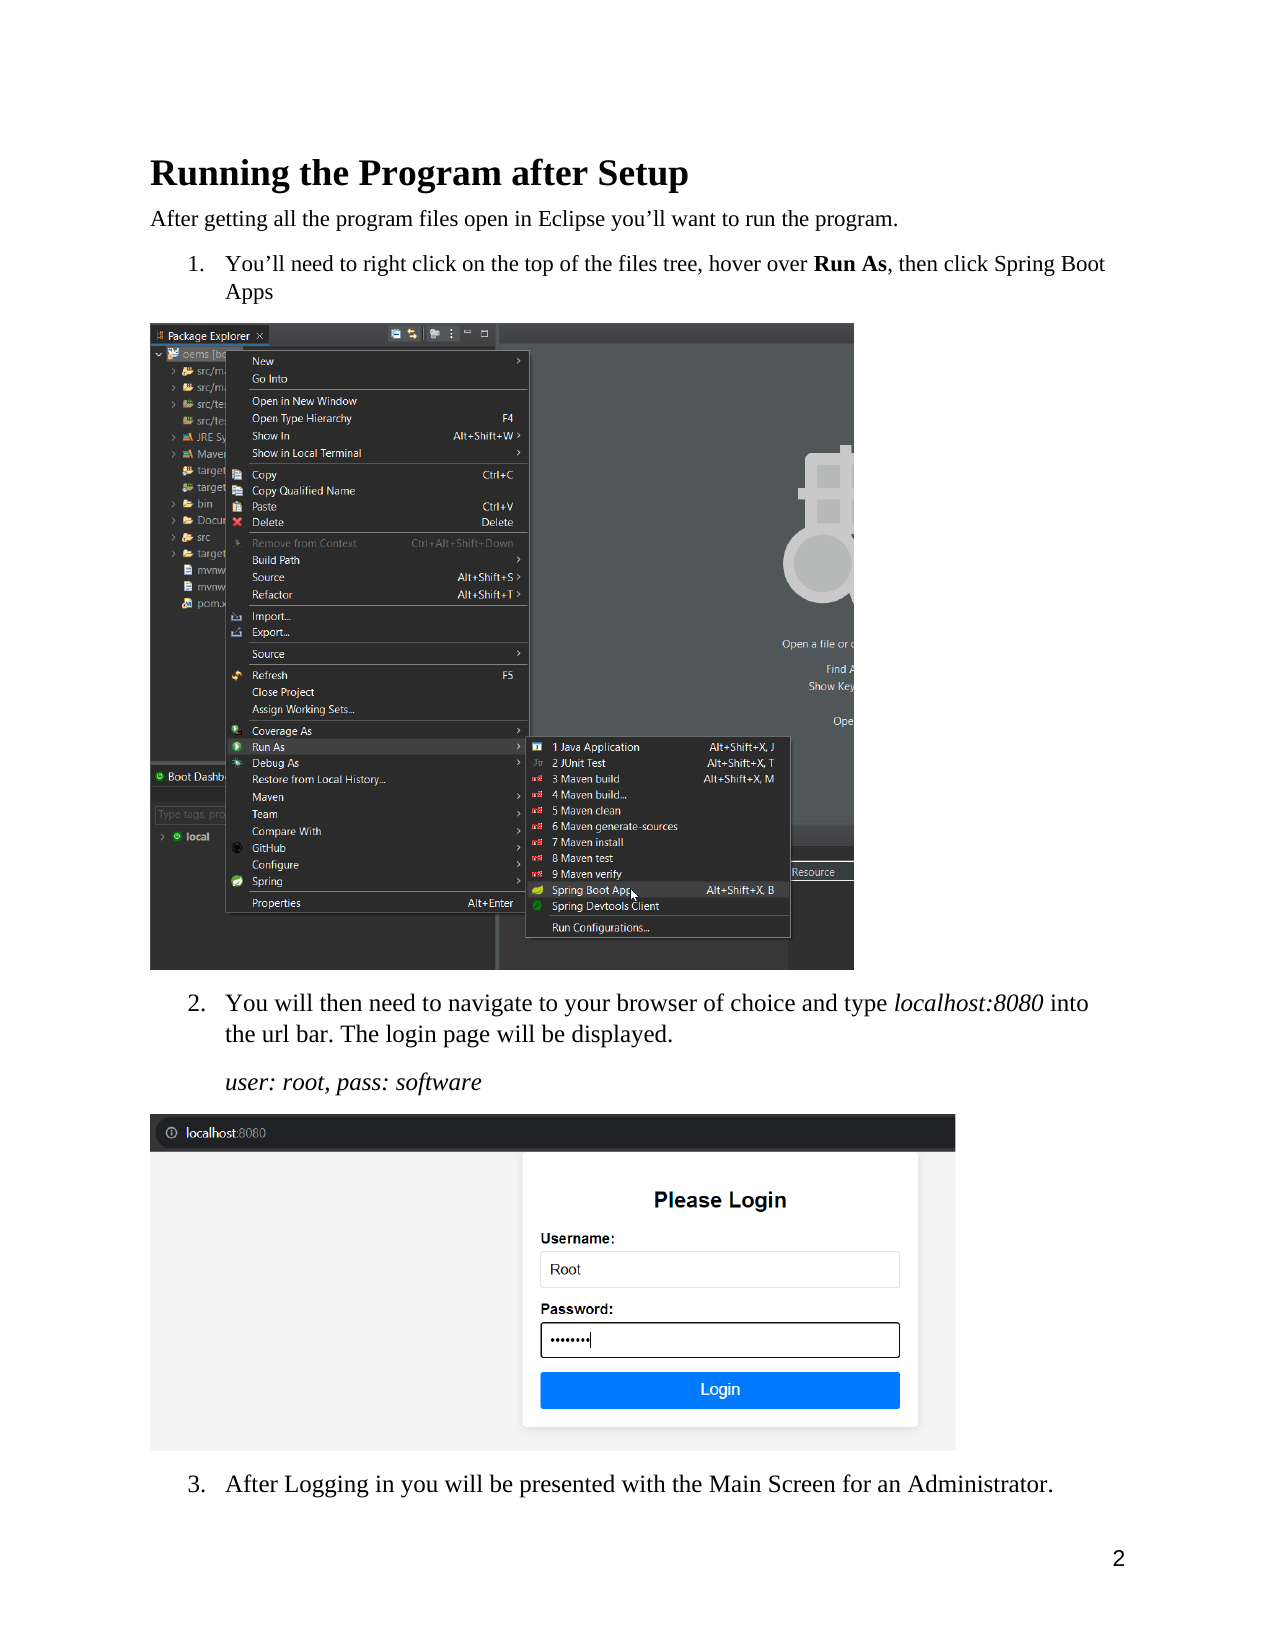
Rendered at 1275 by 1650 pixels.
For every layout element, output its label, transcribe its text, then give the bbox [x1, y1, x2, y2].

subtitle Running the Program after Setup [150, 150, 1125, 193]
list You will then need to navigate to your browser of choice and type localhost:8080 into the url bar. The login page will be displayed. [187, 988, 1125, 1048]
picture [150, 1114, 956, 1451]
picture [150, 323, 854, 970]
text user: root, pass: software [150, 1067, 1125, 1096]
list After Logging in you will be presented with the Main Screen for an Administrator. [187, 1469, 1125, 1498]
list You’ll need to right click on the top of the files tree, hover over Run As, then click Spring Boot Apps [187, 250, 1125, 305]
text After getting all the program files open in Eclipse you’ll want to run the program. [150, 205, 1125, 231]
